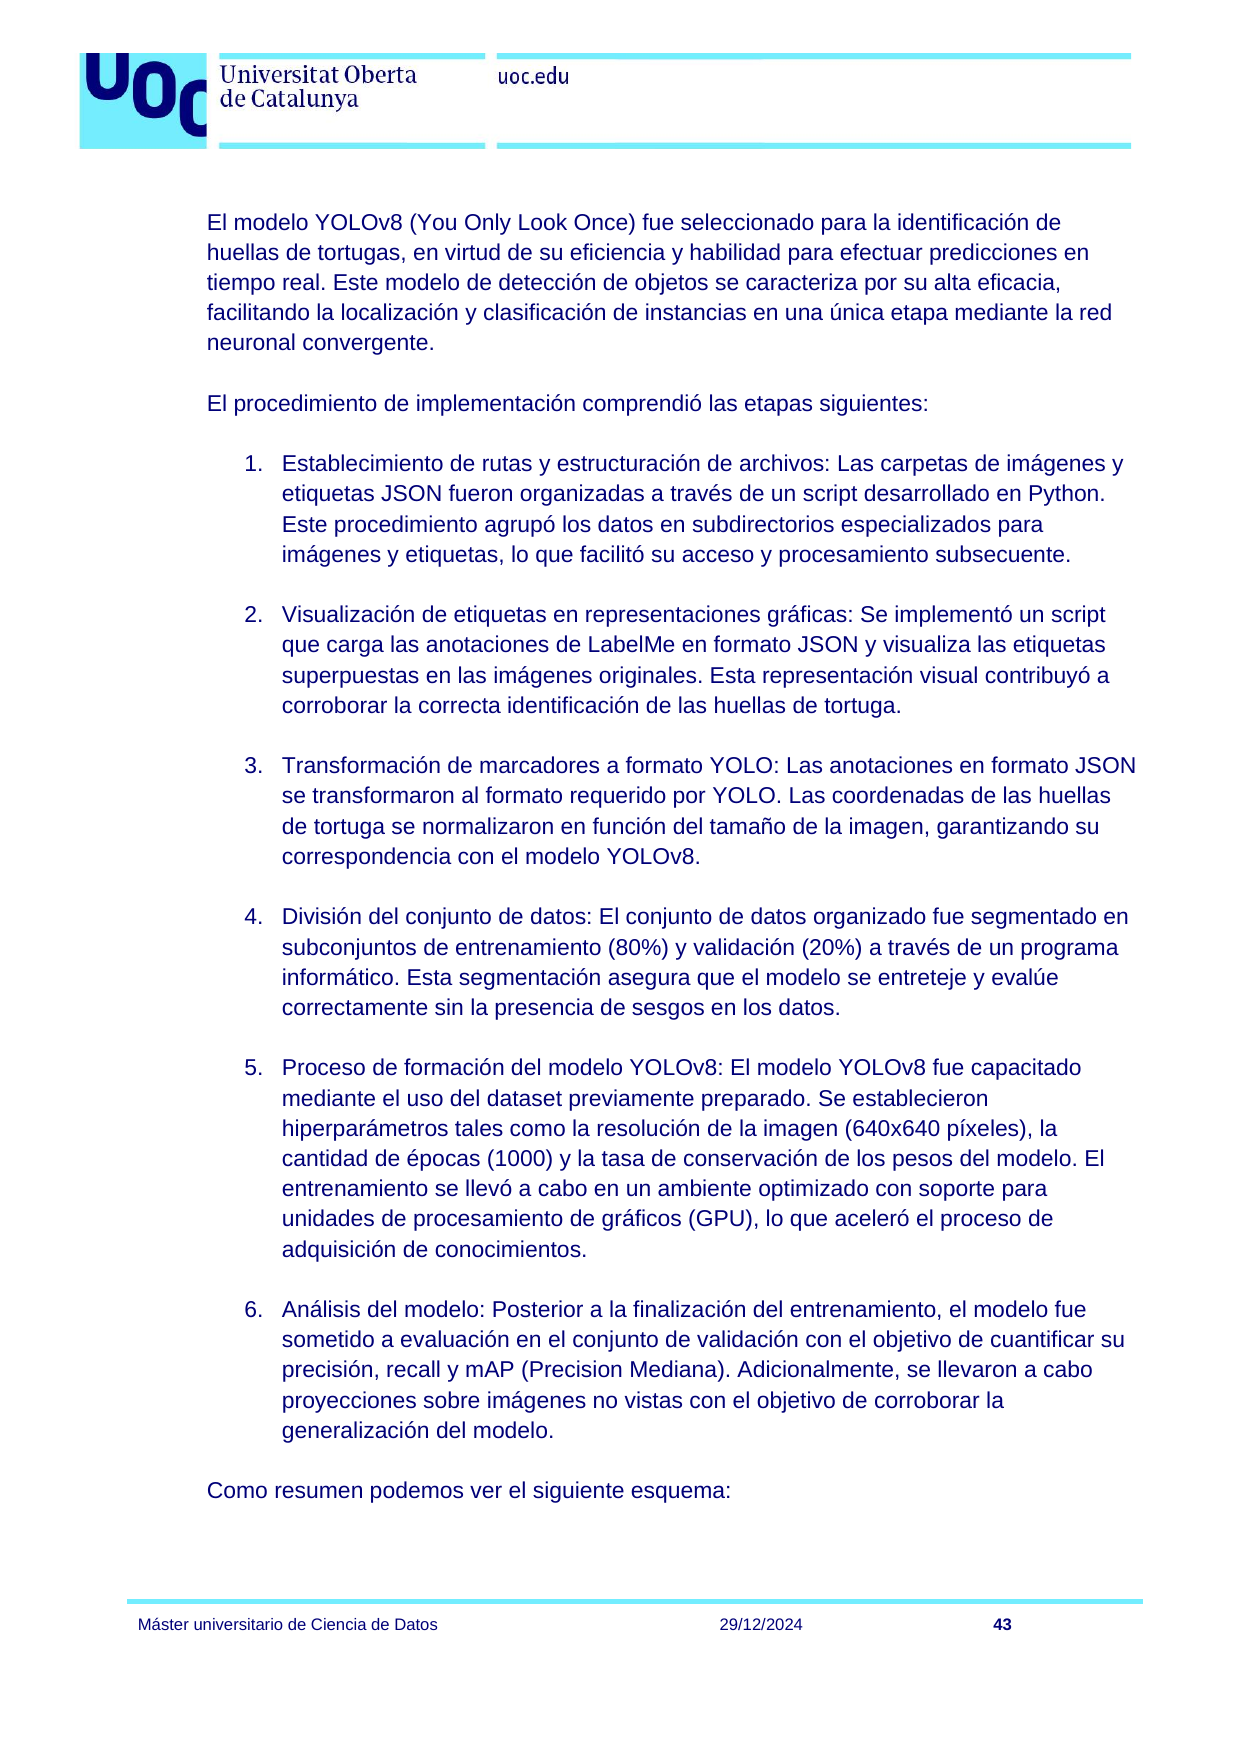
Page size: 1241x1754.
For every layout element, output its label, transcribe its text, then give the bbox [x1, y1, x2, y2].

list Visualización de etiquetas en representaciones gráficas: Se implementó un script que carga las anotaciones de LabelMe en formato JSON y visualiza las etiquetas superpuestas en las imágenes originales. Esta representación visual contribuyó a corroborar la correcta identificación de las huellas de tortuga. [244, 601, 1137, 718]
list Análisis del modelo: Posterior a la finalización del entrenamiento, el modelo fue sometido a evaluación en el conjunto de validación con el objetivo de cuantificar su precisión, recall y mAP (Precision Mediana). Adicionalmente, se llevaron a cabo proyecciones sobre imágenes no vistas con el objetivo de corroborar la generalización del modelo. [244, 1296, 1137, 1443]
list Establecimiento de rutas y estructuración de archivos: Las carpetas de imágenes y etiquetas JSON fueron organizadas a través de un script desarrollado en Python. Este procedimiento agrupó los datos en subdirectorios especializados para imágenes y etiquetas, lo que facilitó su acceso y procesamiento subsecuente. [244, 450, 1137, 567]
text El procedimiento de implementación comprendió las etapas siguientes: [207, 390, 1137, 416]
list División del conjunto de datos: El conjunto de datos organizado fue segmentado en subconjuntos de entrenamiento (80%) y validación (20%) a través de un programa informático. Esta segmentación asegura que el modelo se entreteje y evalúe correctamente sin la presencia de sesgos en los datos. [244, 903, 1137, 1020]
text El modelo YOLOv8 (You Only Look Once) fue seleccionado para la identificación de huellas de tortugas, en virtud de su eficiencia y habilidad para efectuar predicciones en tiempo real. Este modelo de detección de objetos se caracteriza por su alta eficacia, facilitando la localización y clasificación de instancias en una única etapa mediante la red neuronal convergente. [207, 30, 1137, 356]
list Transformación de marcadores a formato YOLO: Las anotaciones en formato JSON se transformaron al formato requerido por YOLO. Las coordenadas de las huellas de tortuga se normalizaron en función del tamaño de la imagen, garantizando su correspondencia con el modelo YOLOv8. [244, 752, 1137, 869]
list Proceso de formación del modelo YOLOv8: El modelo YOLOv8 fue capacitado mediante el uso del dataset previamente preparado. Se establecieron hiperparámetros tales como la resolución de la imagen (640x640 píxeles), la cantidad de épocas (1000) y la tasa de conservación de los pesos del modelo. El entrenamiento se llevó a cabo en un ambiente optimizado con soporte para unidades de procesamiento de gráficos (GPU), lo que aceleró el proceso de adquisición de conocimientos. [244, 1054, 1137, 1262]
text Como resumen podemos ver el siguiente esquema: [207, 1477, 1137, 1504]
picture [74, 53, 207, 149]
